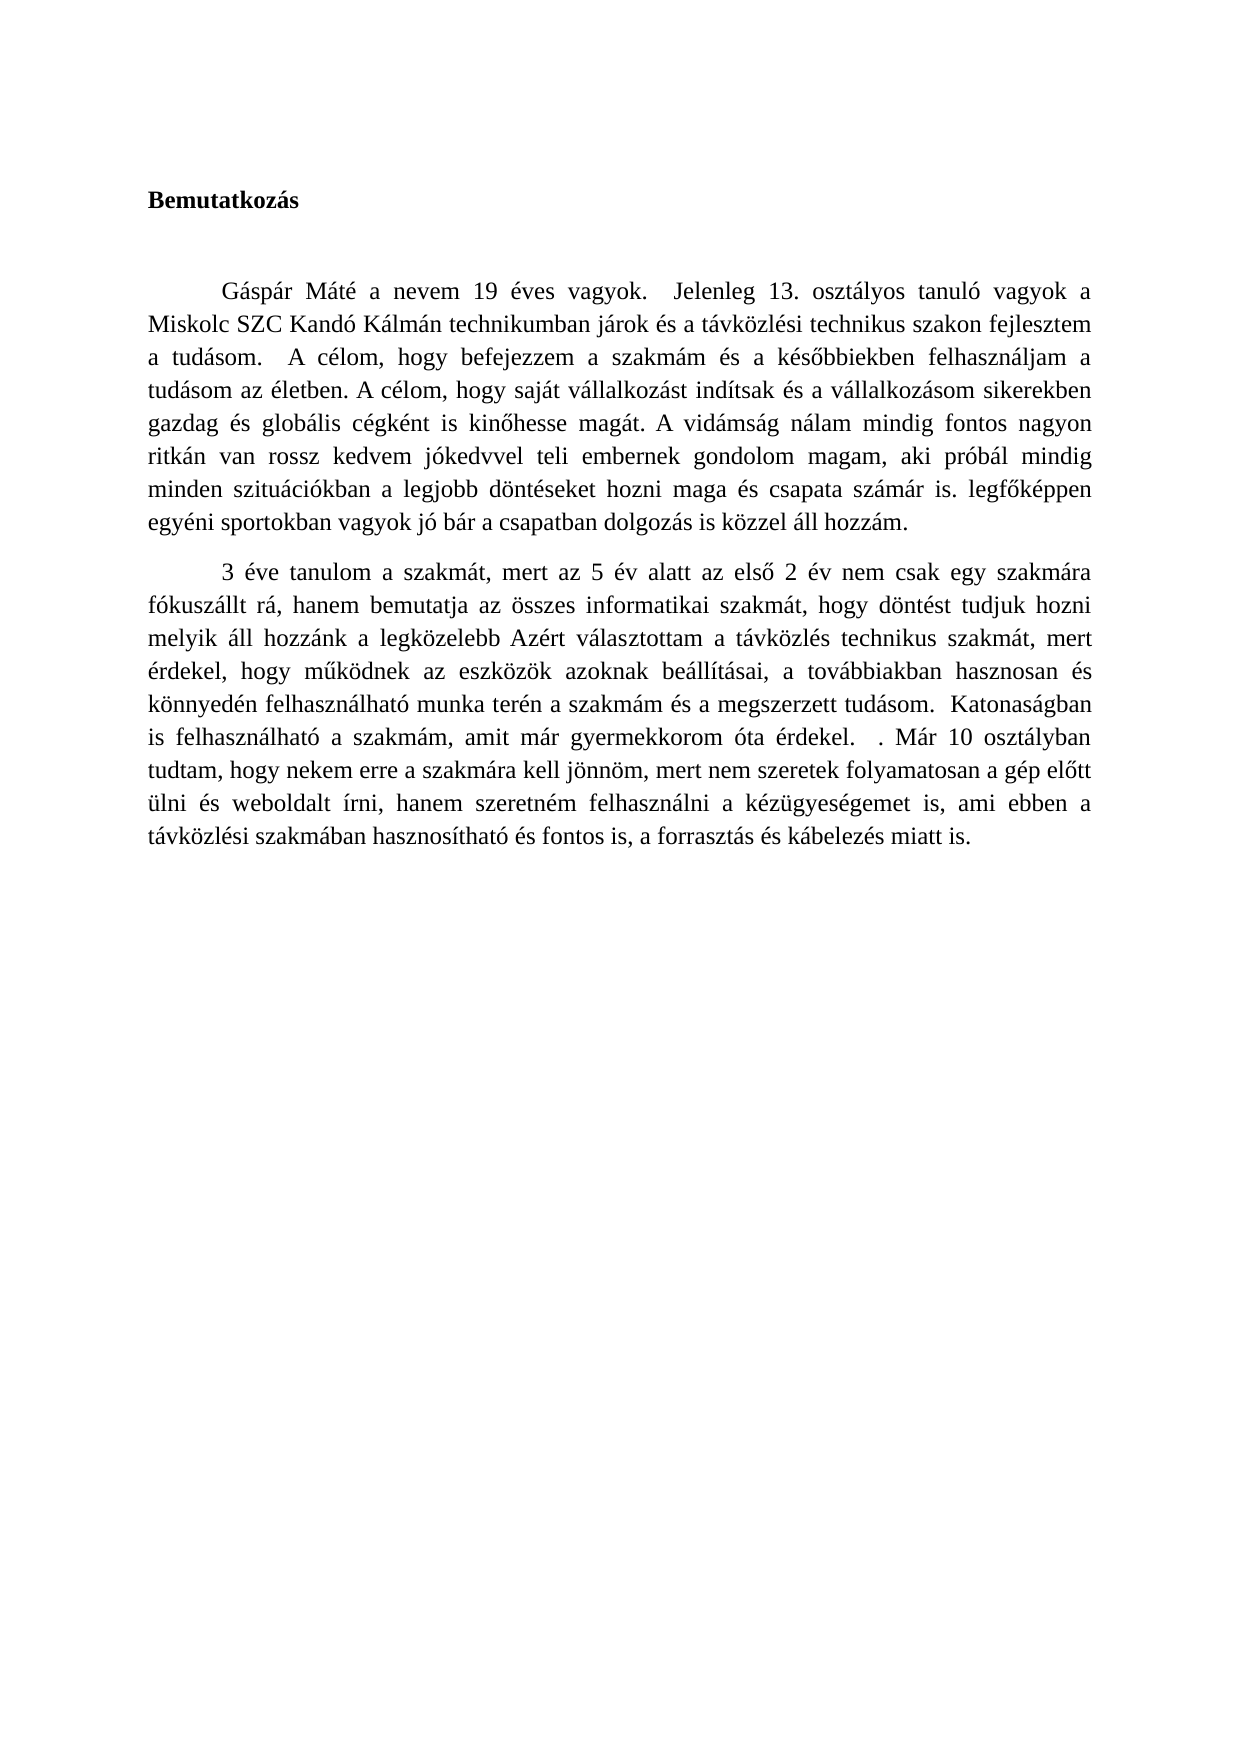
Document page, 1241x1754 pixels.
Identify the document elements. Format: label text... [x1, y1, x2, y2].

subtitle Bemutatkozás [148, 185, 1093, 214]
text Gáspár Máté a nevem 19 éves vagyok. Jelenleg 13. osztályos tanuló vagyok a Miskolc SZC Kandó Kálmán technikumban járok és a távközlési technikus szakon fejlesztem a tudásom. A célom, hogy befejezzem a szakmám és a későbbiekben felhasználjam a tudásom az életben. A célom, hogy saját vállalkozást indítsak és a vállalkozásom sikerekben gazdag és globális cégként is kinőhesse magát. A vidámság nálam mindig fontos nagyon ritkán van rossz kedvem jókedvvel teli embernek gondolom magam, aki próbál mindig minden szituációkban a legjobb döntéseket hozni maga és csapata számár is. legfőképpen egyéni sportokban vagyok jó bár a csapatban dolgozás is közzel áll hozzám. [148, 276, 1093, 536]
text 3 éve tanulom a szakmát, mert az 5 év alatt az első 2 év nem csak egy szakmára fókuszállt rá, hanem bemutatja az összes informatikai szakmát, hogy döntést tudjuk hozni melyik áll hozzánk a legközelebb Azért választottam a távközlés technikus szakmát, mert érdekel, hogy működnek az eszközök azoknak beállításai, a továbbiakban hasznosan és könnyedén felhasználható munka terén a szakmám és a megszerzett tudásom. Katonaságban is felhasználható a szakmám, amit már gyermekkorom óta érdekel. . Már 10 osztályban tudtam, hogy nekem erre a szakmára kell jönnöm, mert nem szeretek folyamatosan a gép előtt ülni és weboldalt írni, hanem szeretném felhasználni a kézügyeségemet is, ami ebben a távközlési szakmában hasznosítható és fontos is, a forrasztás és kábelezés miatt is. [148, 557, 1093, 850]
